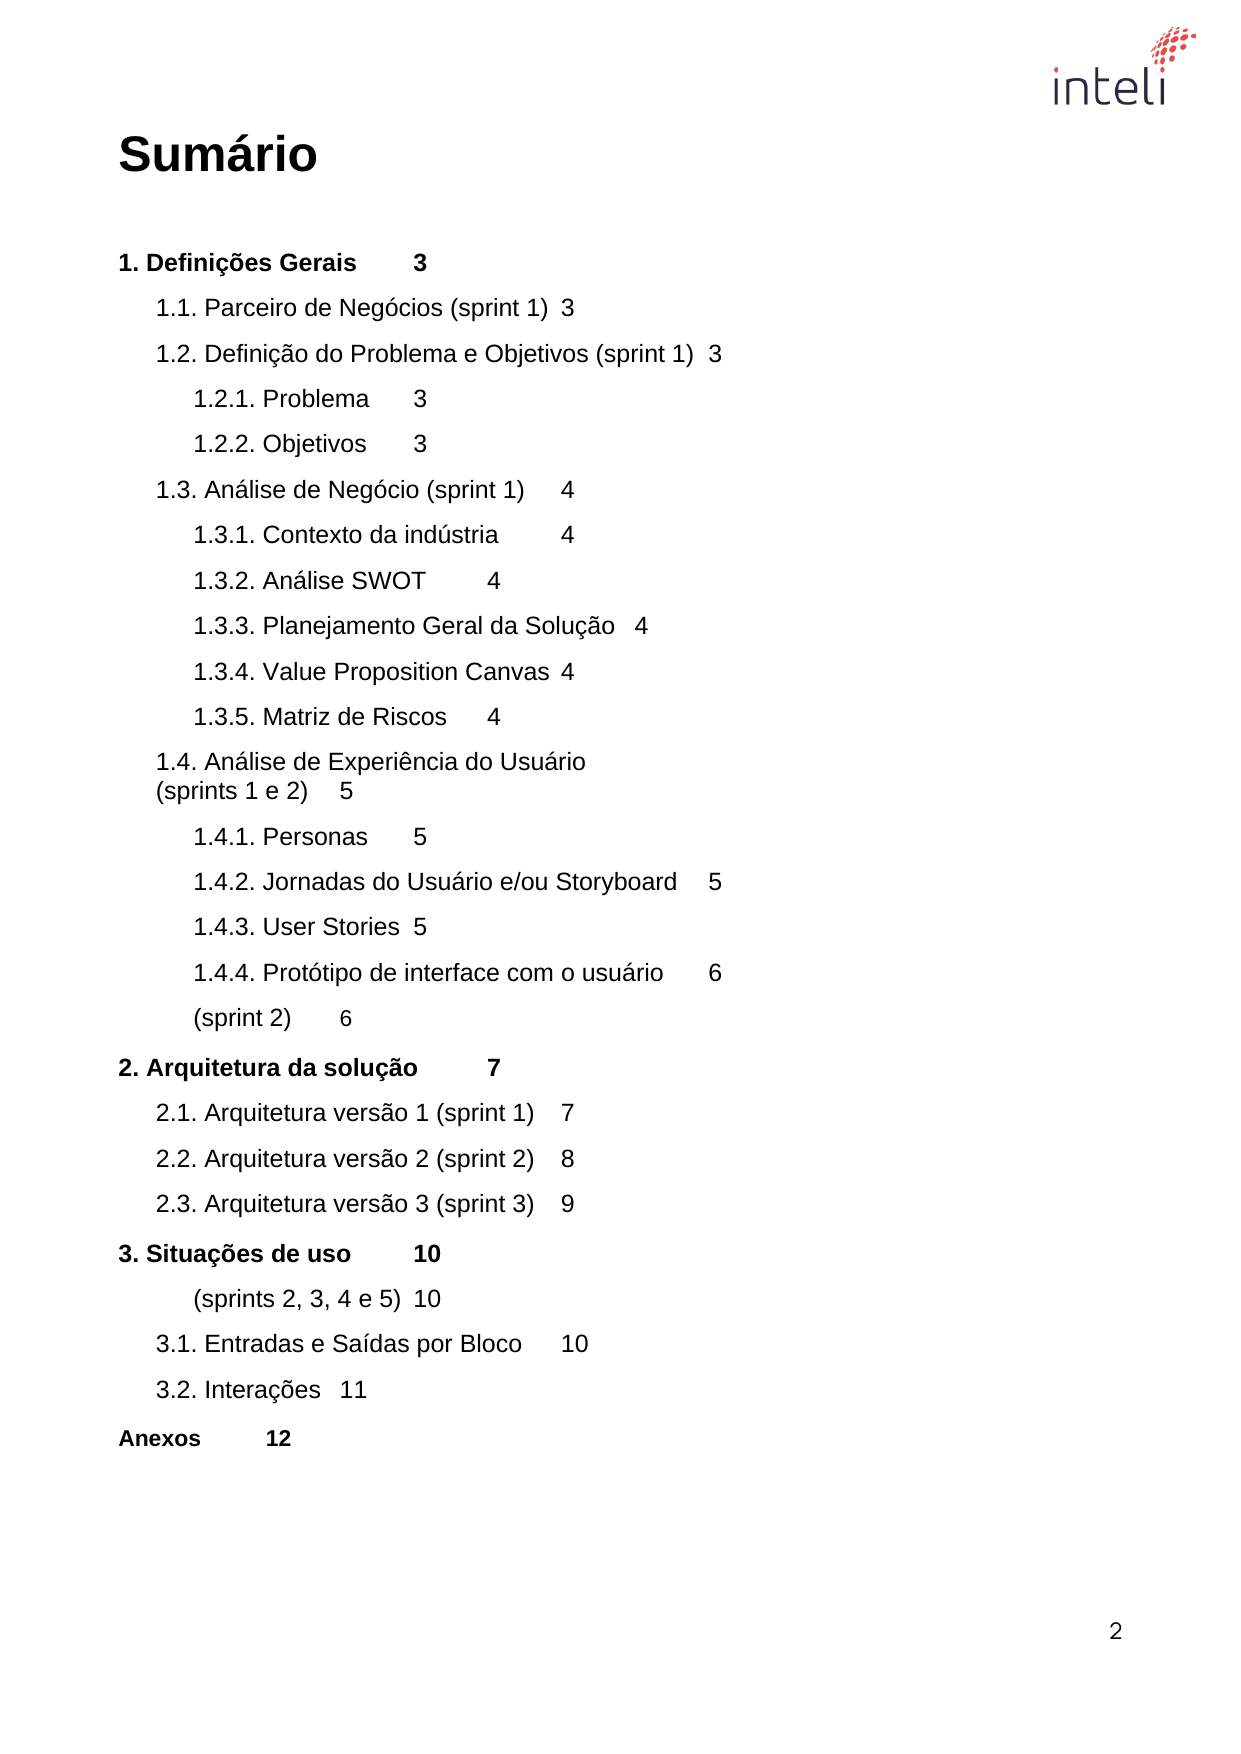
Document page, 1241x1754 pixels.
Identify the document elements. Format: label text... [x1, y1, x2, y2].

picture [1054, 27, 1197, 105]
text Sumário [118, 124, 1122, 181]
